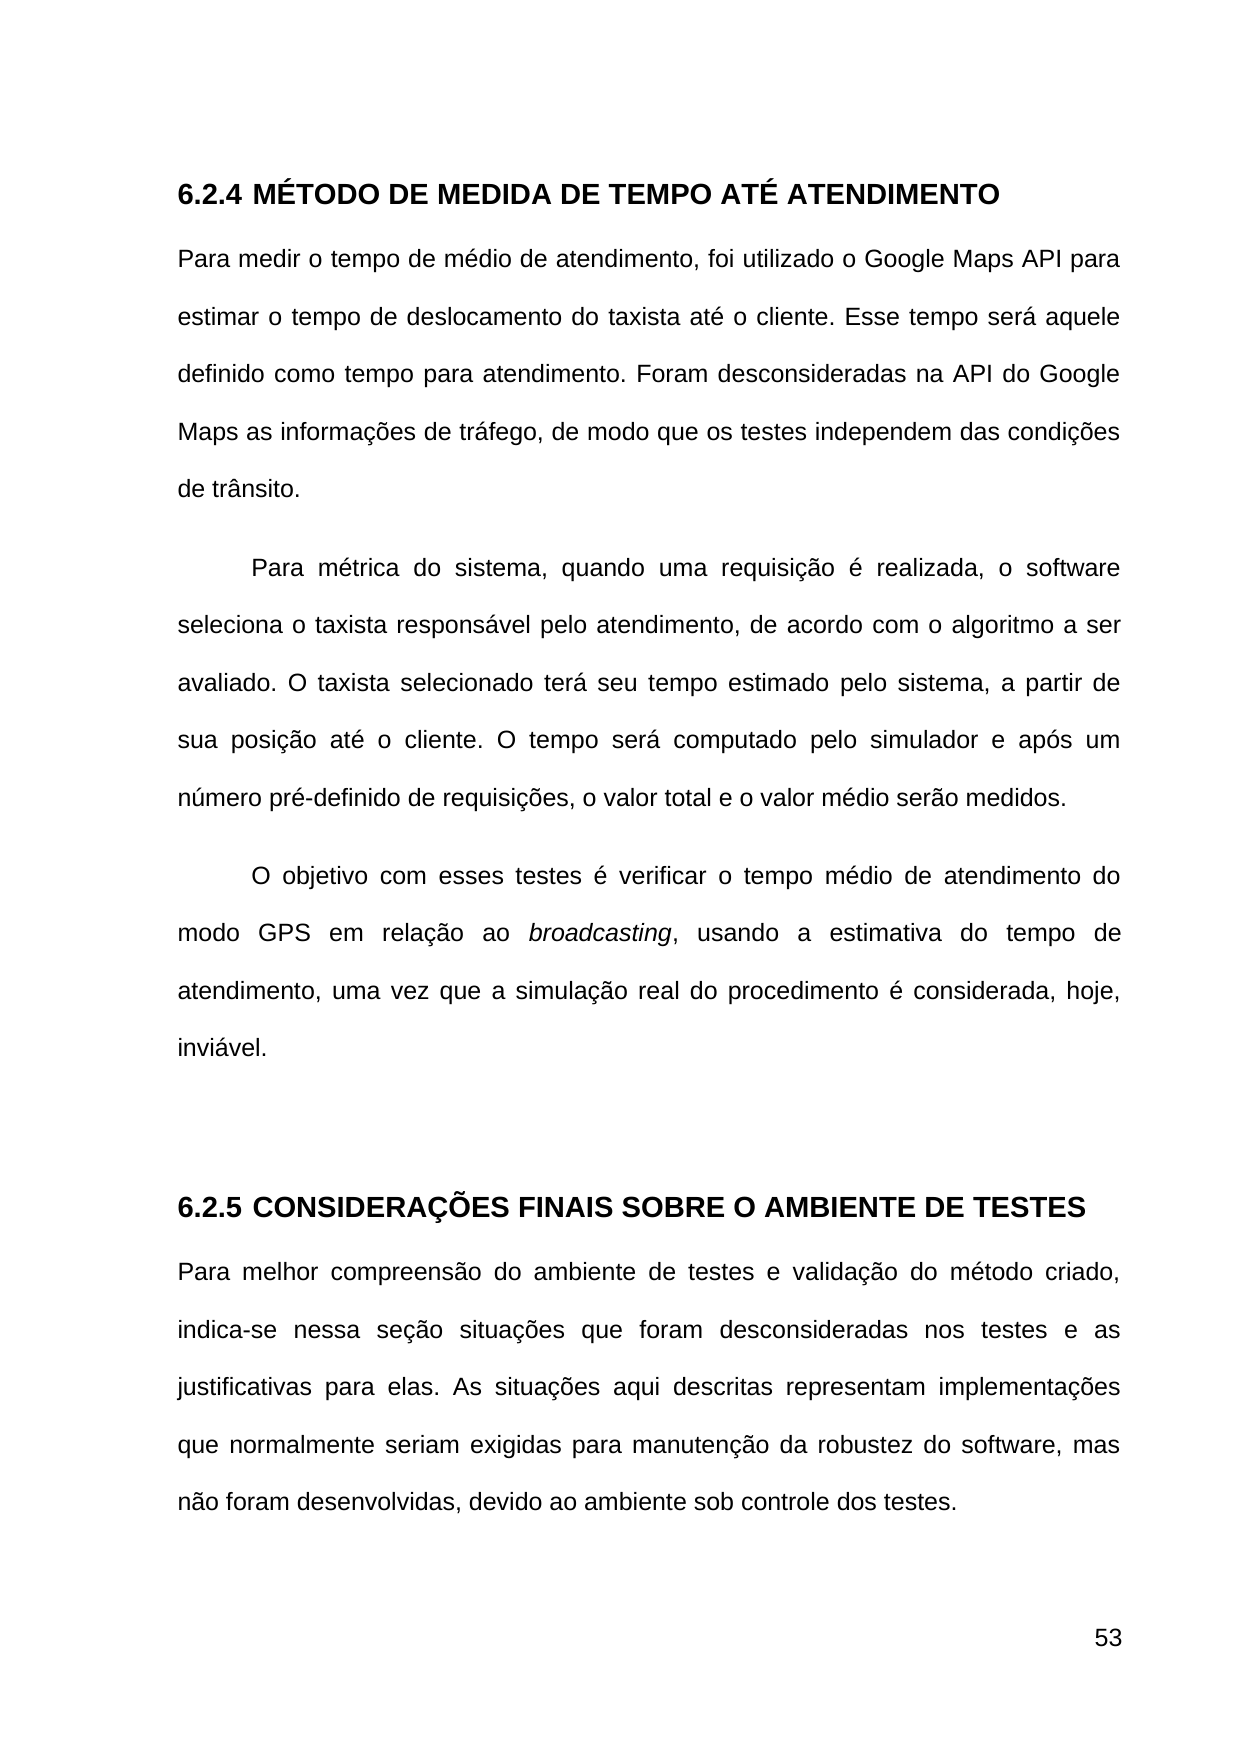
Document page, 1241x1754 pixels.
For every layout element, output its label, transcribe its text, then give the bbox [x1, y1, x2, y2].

subtitle CONSIDERAÇÕES FINAIS SOBRE O AMBIENTE DE TESTES [177, 1190, 1122, 1224]
text Para medir o tempo de médio de atendimento, foi utilizado o Google Maps API para estimar o tempo de deslocamento do taxista até o cliente. Esse tempo será aquele definido como tempo para atendimento. Foram desconsideradas na API do Google Maps as informações de tráfego, de modo que os testes independem das condições de trânsito. [177, 244, 1122, 503]
text Para melhor compreensão do ambiente de testes e validação do método criado, indica-se nessa seção situações que foram desconsideradas nos testes e as justificativas para elas. As situações aqui descritas representam implementações que normalmente seriam exigidas para manutenção da robustez do software, mas não foram desenvolvidas, devido ao ambiente sob controle dos testes. [177, 1257, 1122, 1516]
text O objetivo com esses testes é verificar o tempo médio de atendimento do modo GPS em relação ao broadcasting, usando a estimativa do tempo de atendimento, uma vez que a simulação real do procedimento é considerada, hoje, inviável. [177, 861, 1122, 1062]
text Para métrica do sistema, quando uma requisição é realizada, o software seleciona o taxista responsável pelo atendimento, de acordo com o algoritmo a ser avaliado. O taxista selecionado terá seu tempo estimado pelo sistema, a partir de sua posição até o cliente. O tempo será computado pelo simulador e após um número pré-definido de requisições, o valor total e o valor médio serão medidos. [177, 553, 1122, 811]
subtitle MÉTODO DE MEDIDA DE TEMPO ATÉ ATENDIMENTO [177, 177, 1122, 211]
